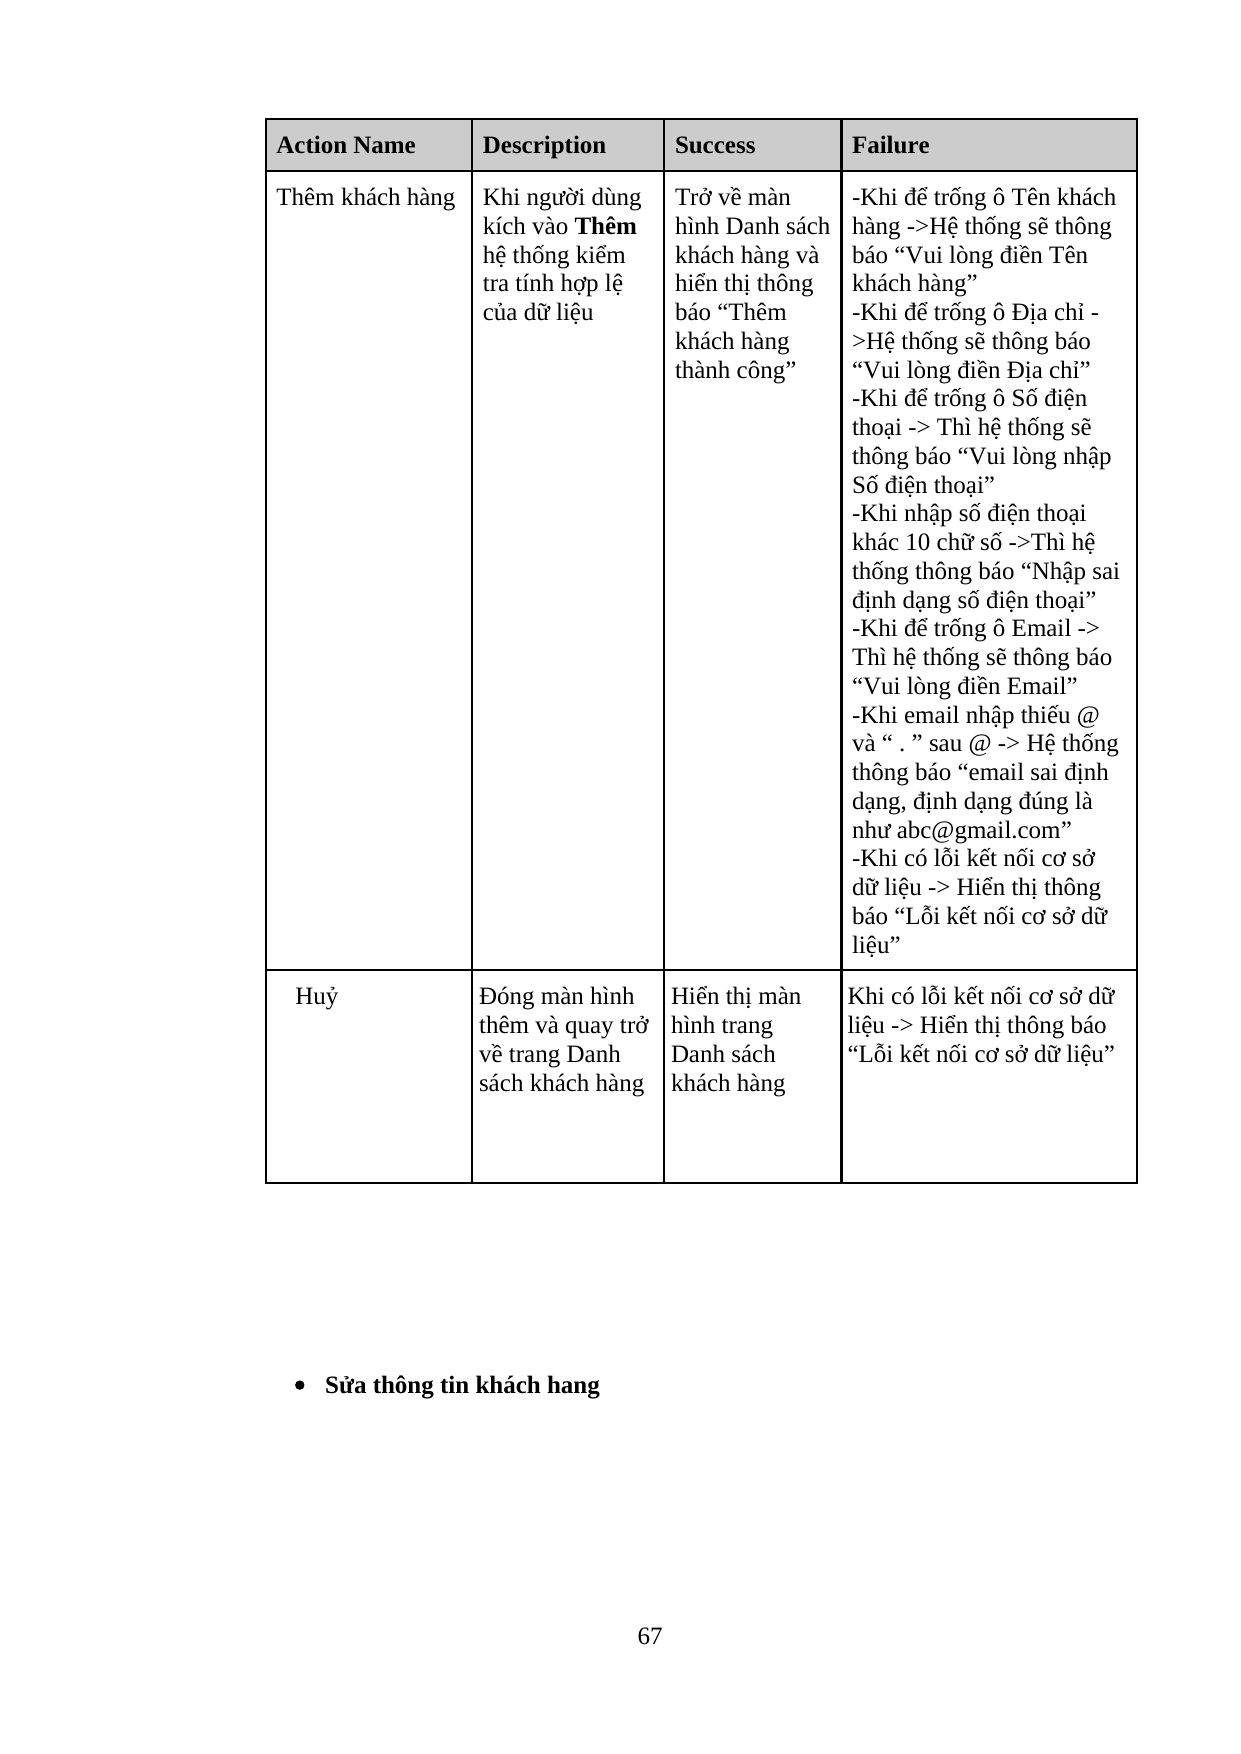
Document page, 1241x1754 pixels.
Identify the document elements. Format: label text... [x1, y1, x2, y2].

table_cell Description [473, 120, 663, 170]
table_cell Khi người dùng kích vào Thêm hệ thống kiểm tra tính hợp lệ của dữ liệu [473, 172, 663, 969]
list Sửa thông tin khách hang [295, 1371, 1122, 1399]
table_cell Khi có lỗi kết nối cơ sở dữ liệu -> Hiển thị thông báo “Lỗi kết nối cơ sở dữ liệu” [843, 971, 1136, 1182]
table_cell Huỷ [267, 971, 471, 1182]
table_cell Action Name [267, 120, 471, 170]
table_cell Hiển thị màn hình trang Danh sách khách hàng [665, 971, 840, 1182]
table_cell Thêm khách hàng [267, 172, 471, 969]
table_cell Đóng màn hình thêm và quay trở về trang Danh sách khách hàng [473, 971, 663, 1182]
table_cell Success [665, 120, 840, 170]
table_cell Failure [843, 120, 1136, 170]
table_cell Trở về màn hình Danh sách khách hàng và hiển thị thông báo “Thêm khách hàng thành công” [665, 172, 840, 969]
table_cell -Khi để trống ô Tên khách hàng ->Hệ thống sẽ thông báo “Vui lòng điền Tên khách hàng” -Khi để trống ô Địa chỉ ->Hệ thống sẽ thông báo “Vui lòng điền Địa chỉ” -Khi để trống ô Số điện thoại -> Thì hệ thống sẽ thông báo “Vui lòng nhập Số điện thoại” -Khi nhập số điện thoại khác 10 chữ số ->Thì hệ thống thông báo “Nhập sai định dạng số điện thoại” -Khi để trống ô Email -> Thì hệ thống sẽ thông báo “Vui lòng điền Email” -Khi email nhập thiếu @ và “ . ” sau @ -> Hệ thống thông báo “email sai định dạng, định dạng đúng là như abc@gmail.com” -Khi có lỗi kết nối cơ sở dữ liệu -> Hiển thị thông báo “Lỗi kết nối cơ sở dữ liệu” [843, 172, 1136, 969]
